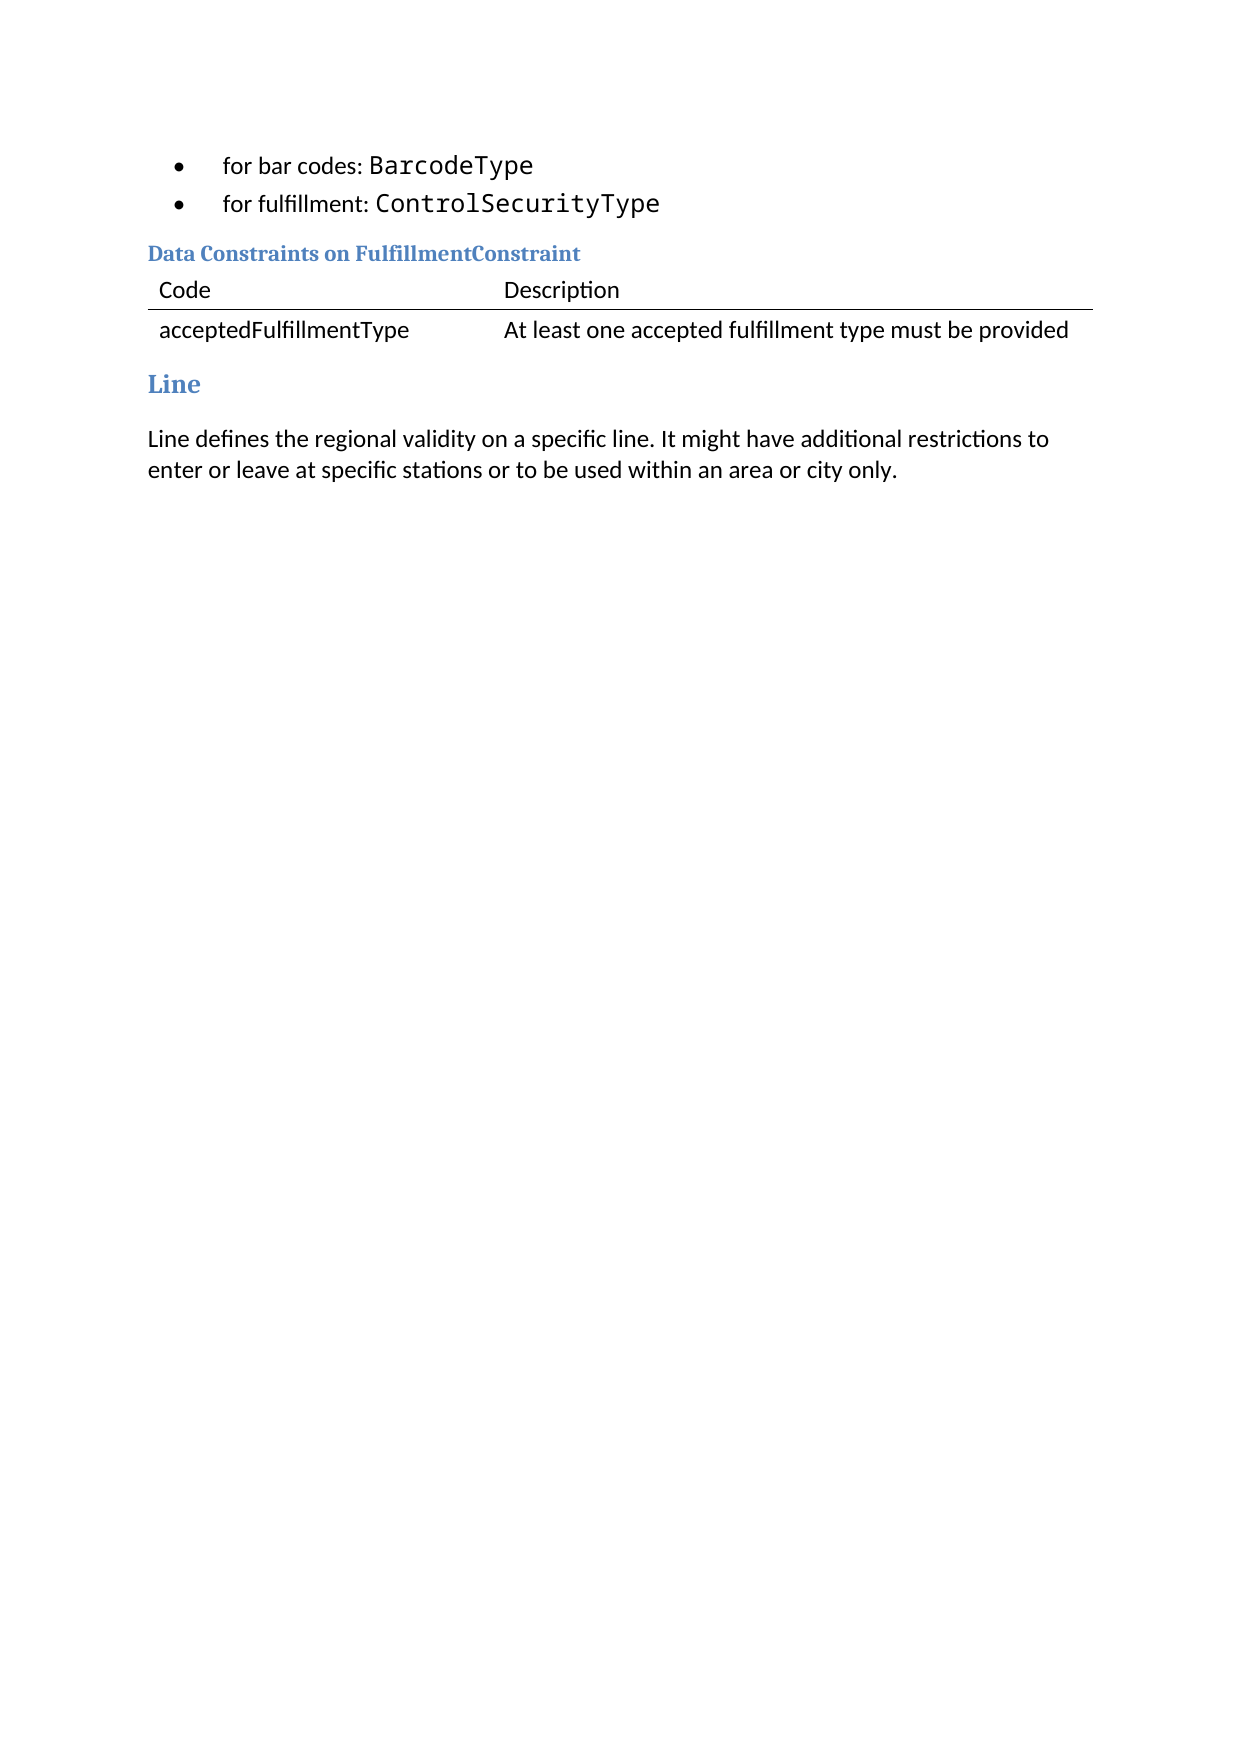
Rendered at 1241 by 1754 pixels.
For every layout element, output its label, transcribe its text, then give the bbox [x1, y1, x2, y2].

table_cell At least one accepted fulfillment type must be provided [493, 310, 1093, 348]
table_header Description [493, 271, 1093, 308]
table_header Code [148, 271, 493, 308]
table_cell acceptedFulfillmentType [148, 310, 493, 348]
subtitle Data Constraints on FulfillmentConstraint [148, 240, 1093, 267]
subtitle Line [148, 369, 1093, 400]
list for fulfillment: ControlSecurityType [173, 185, 1093, 219]
text Line defines the regional validity on a specific line. It might have additional restrictions to enter or leave at specific stations or to be used within an area or city only. [148, 423, 1093, 484]
list for bar codes: BarcodeType [173, 148, 1093, 182]
